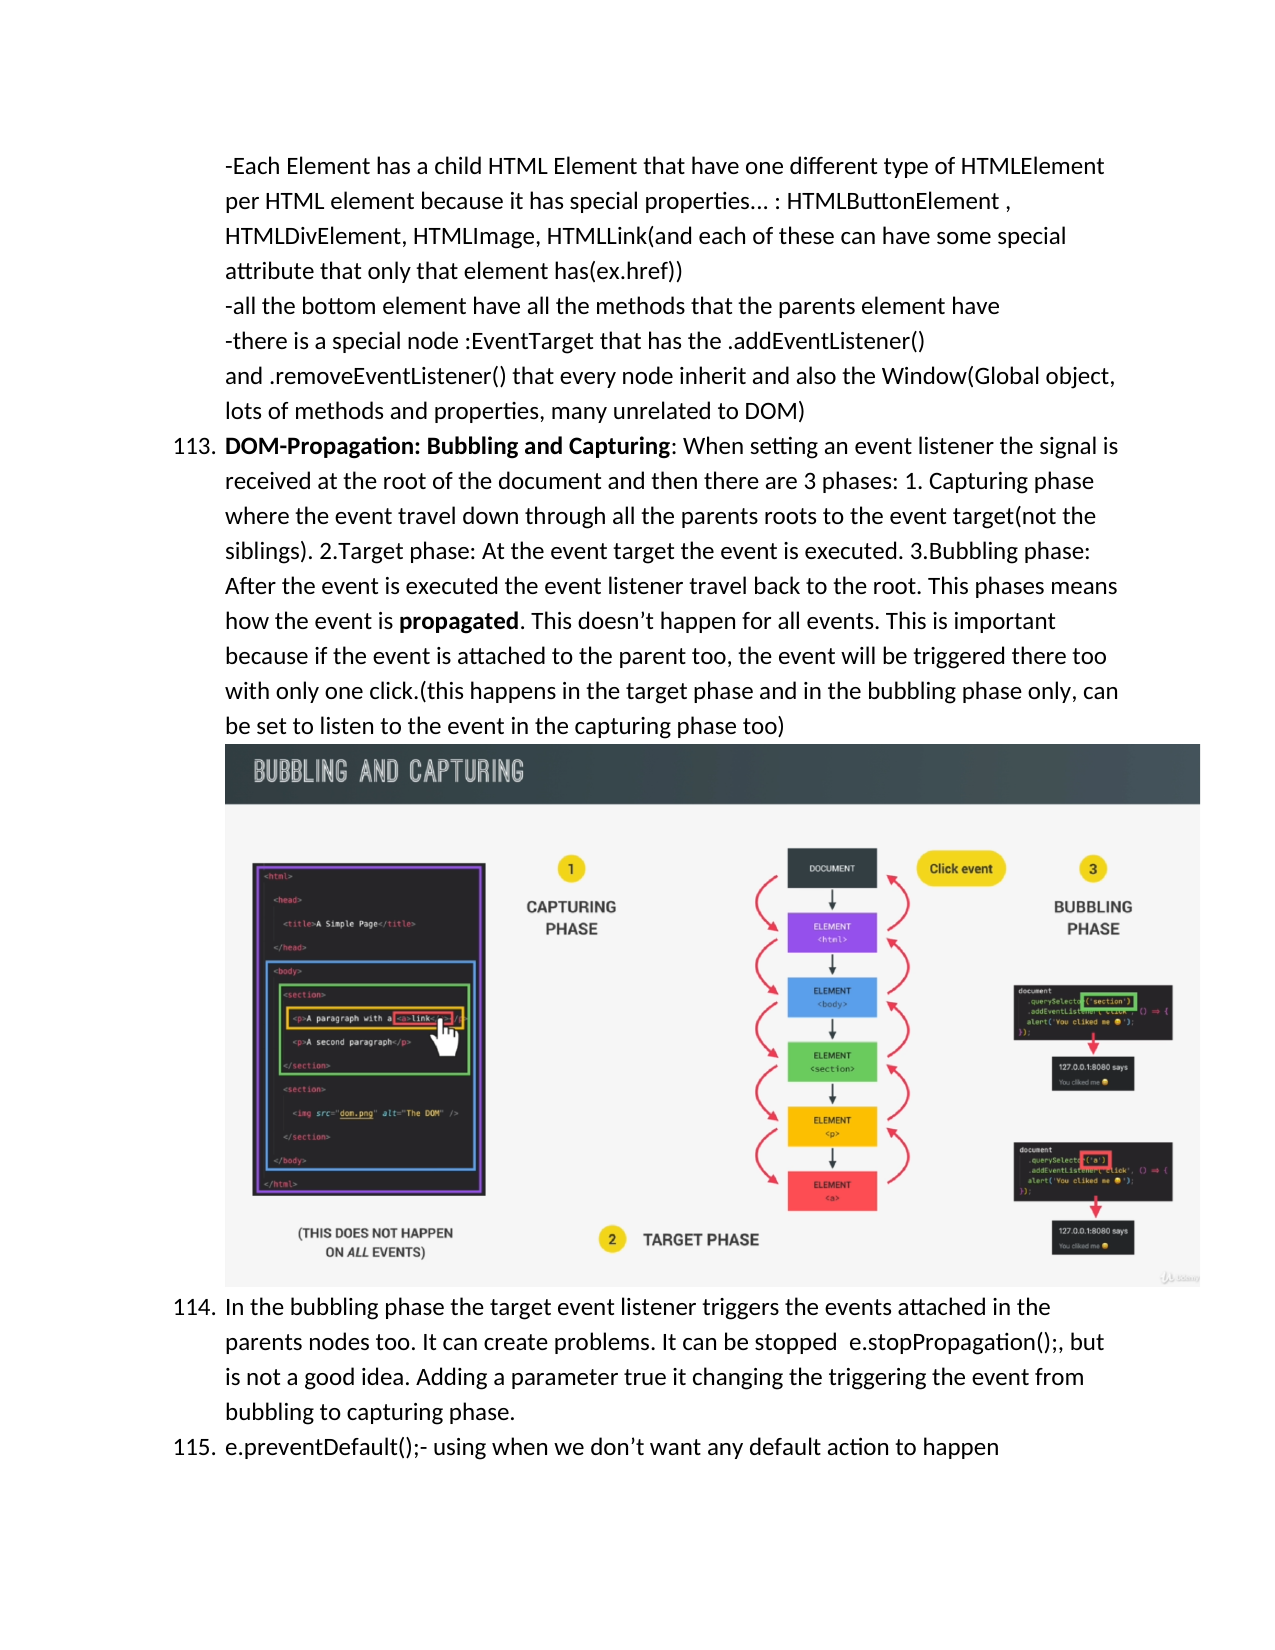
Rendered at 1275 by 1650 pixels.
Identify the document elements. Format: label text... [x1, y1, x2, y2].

list In the bubbling phase the target event listener triggers the events attached in the parents nodes too. It can create problems. It can be stopped e.stopPropagation();, but is not a good idea. Adding a parameter true it changing the triggering the event from bubbling to capturing phase. [172, 1291, 1125, 1426]
list -all the bottom element have all the methods that the parents element have [225, 290, 1125, 321]
list e.preventDefault();- using when we don’t want any default action to happen [172, 1431, 1125, 1461]
list -Each Element has a child HTML Element that have one different type of HTMLElement per HTML element because it has special properties... : HTMLButtonElement , HTMLDivElement, HTMLImage, HTMLLink(and each of these can have some special attribute that only that element has(ex.href)) [225, 150, 1125, 286]
list -there is a special node :EventTarget that has the .addEventListener() and .removeEventListener() that every node inherit and also the Window(Global object, lots of methods and properties, many unrelated to DOM) [225, 325, 1125, 426]
picture [225, 744, 1200, 1287]
